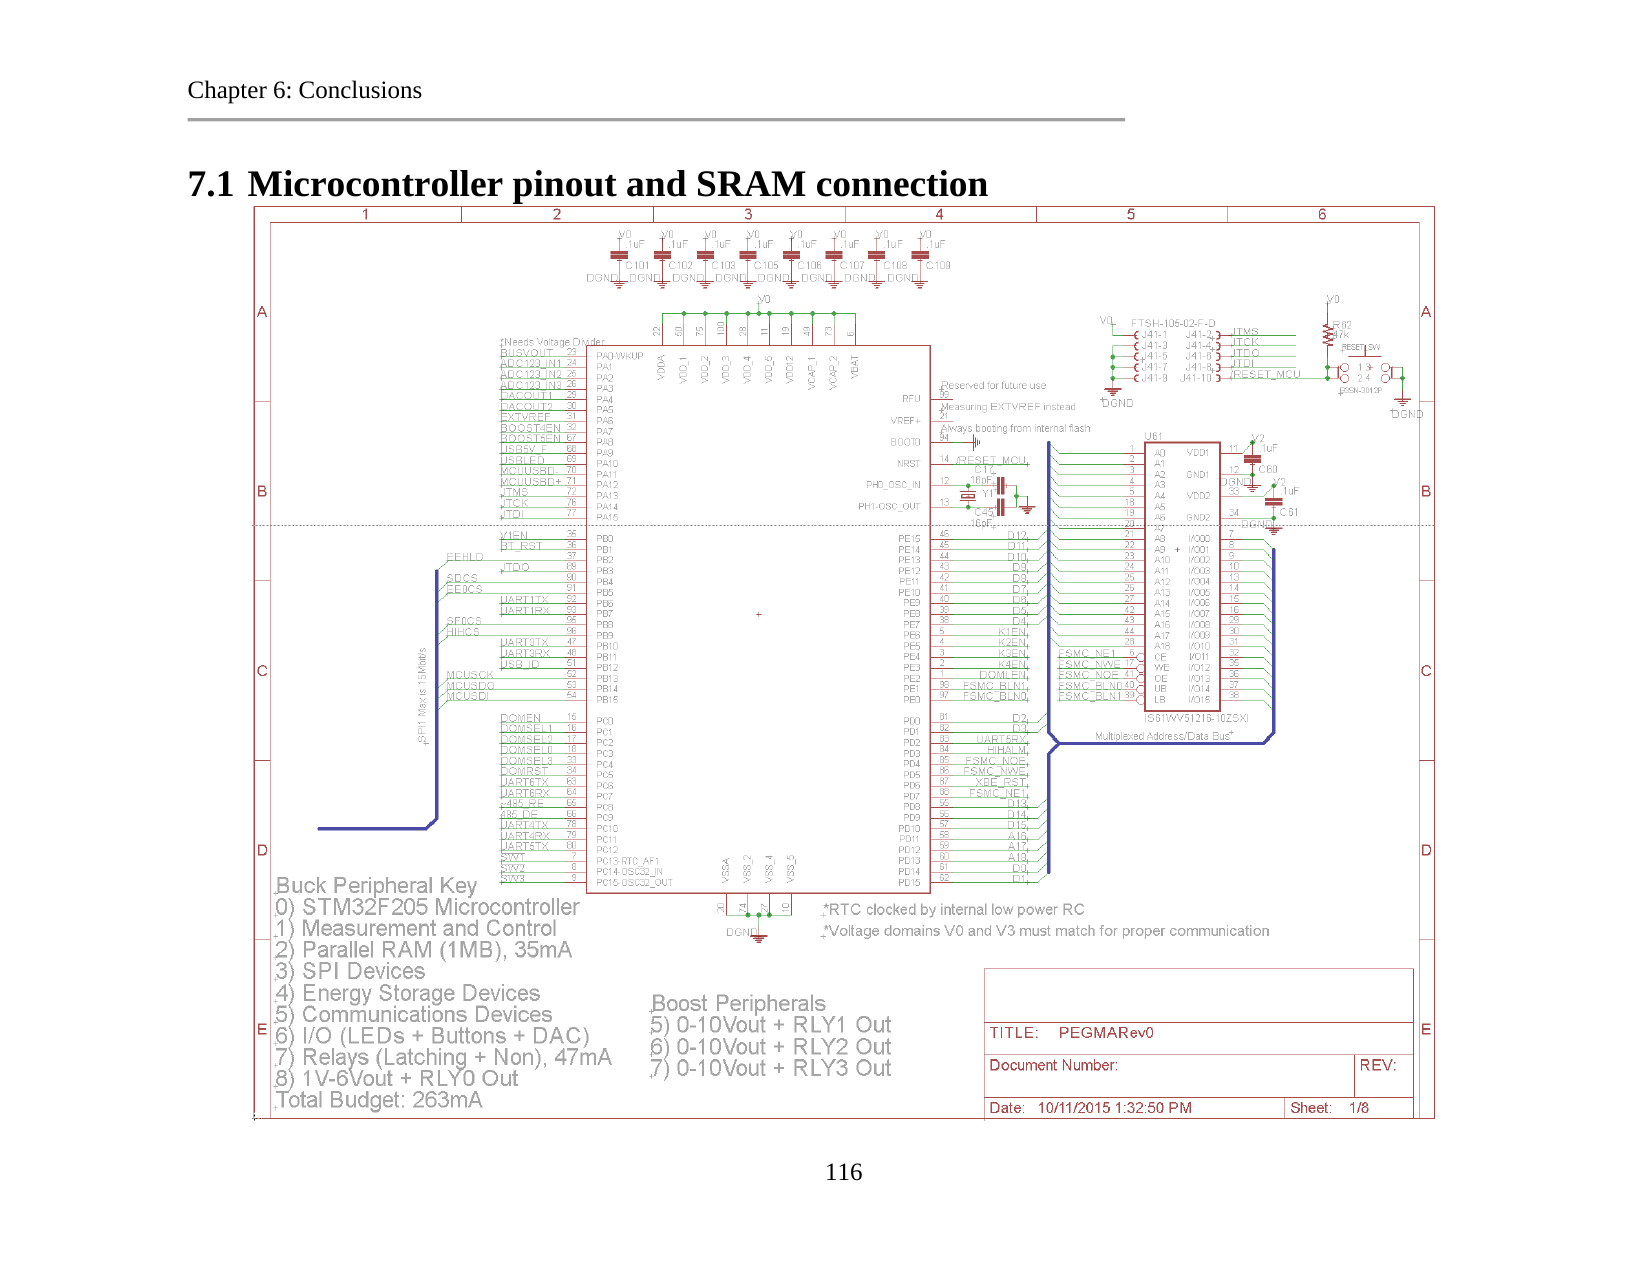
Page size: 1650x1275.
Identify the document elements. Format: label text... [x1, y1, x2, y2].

picture [251, 204, 1437, 1121]
subtitle Microcontroller pinout and SRAM connection [187, 161, 1500, 204]
